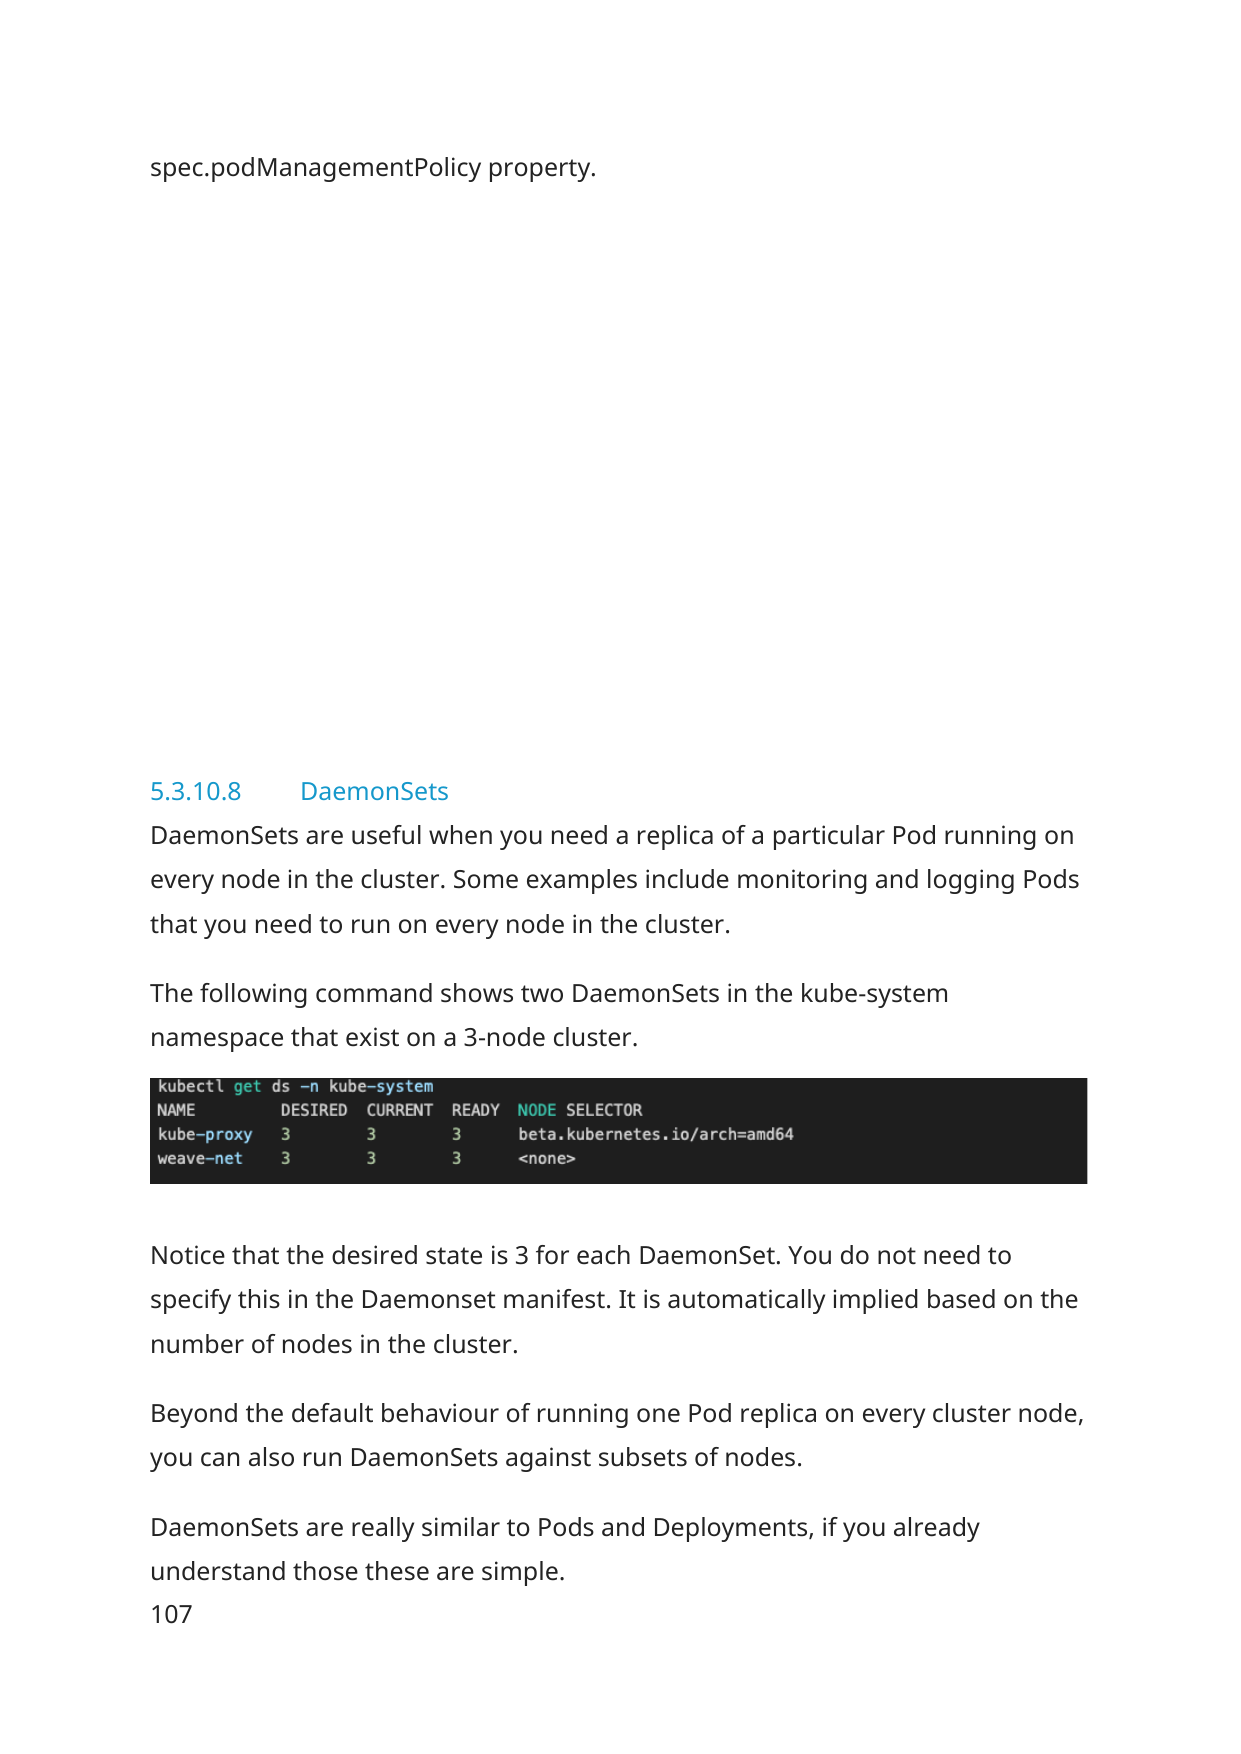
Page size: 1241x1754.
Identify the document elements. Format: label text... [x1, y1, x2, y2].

picture [150, 1078, 1087, 1184]
subtitle DaemonSets [150, 773, 1090, 807]
text Beyond the default behaviour of running one Pod replica on every cluster node, you can also run DaemonSets against subsets of nodes. [150, 1396, 1090, 1474]
text It is possible to control the starting and stopping of Pods via the StatefulSet’s spec.podManagementPolicy property. [150, 150, 1090, 184]
text DaemonSets are really similar to Pods and Deployments, if you already understand those these are simple. [150, 1509, 1090, 1587]
text The following command shows two DaemonSets in the kube-system namespace that exist on a 3-node cluster. [150, 976, 1090, 1054]
text DaemonSets are useful when you need a replica of a particular Pod running on every node in the cluster. Some examples include monitoring and logging Pods that you need to run on every node in the cluster. [150, 818, 1090, 940]
